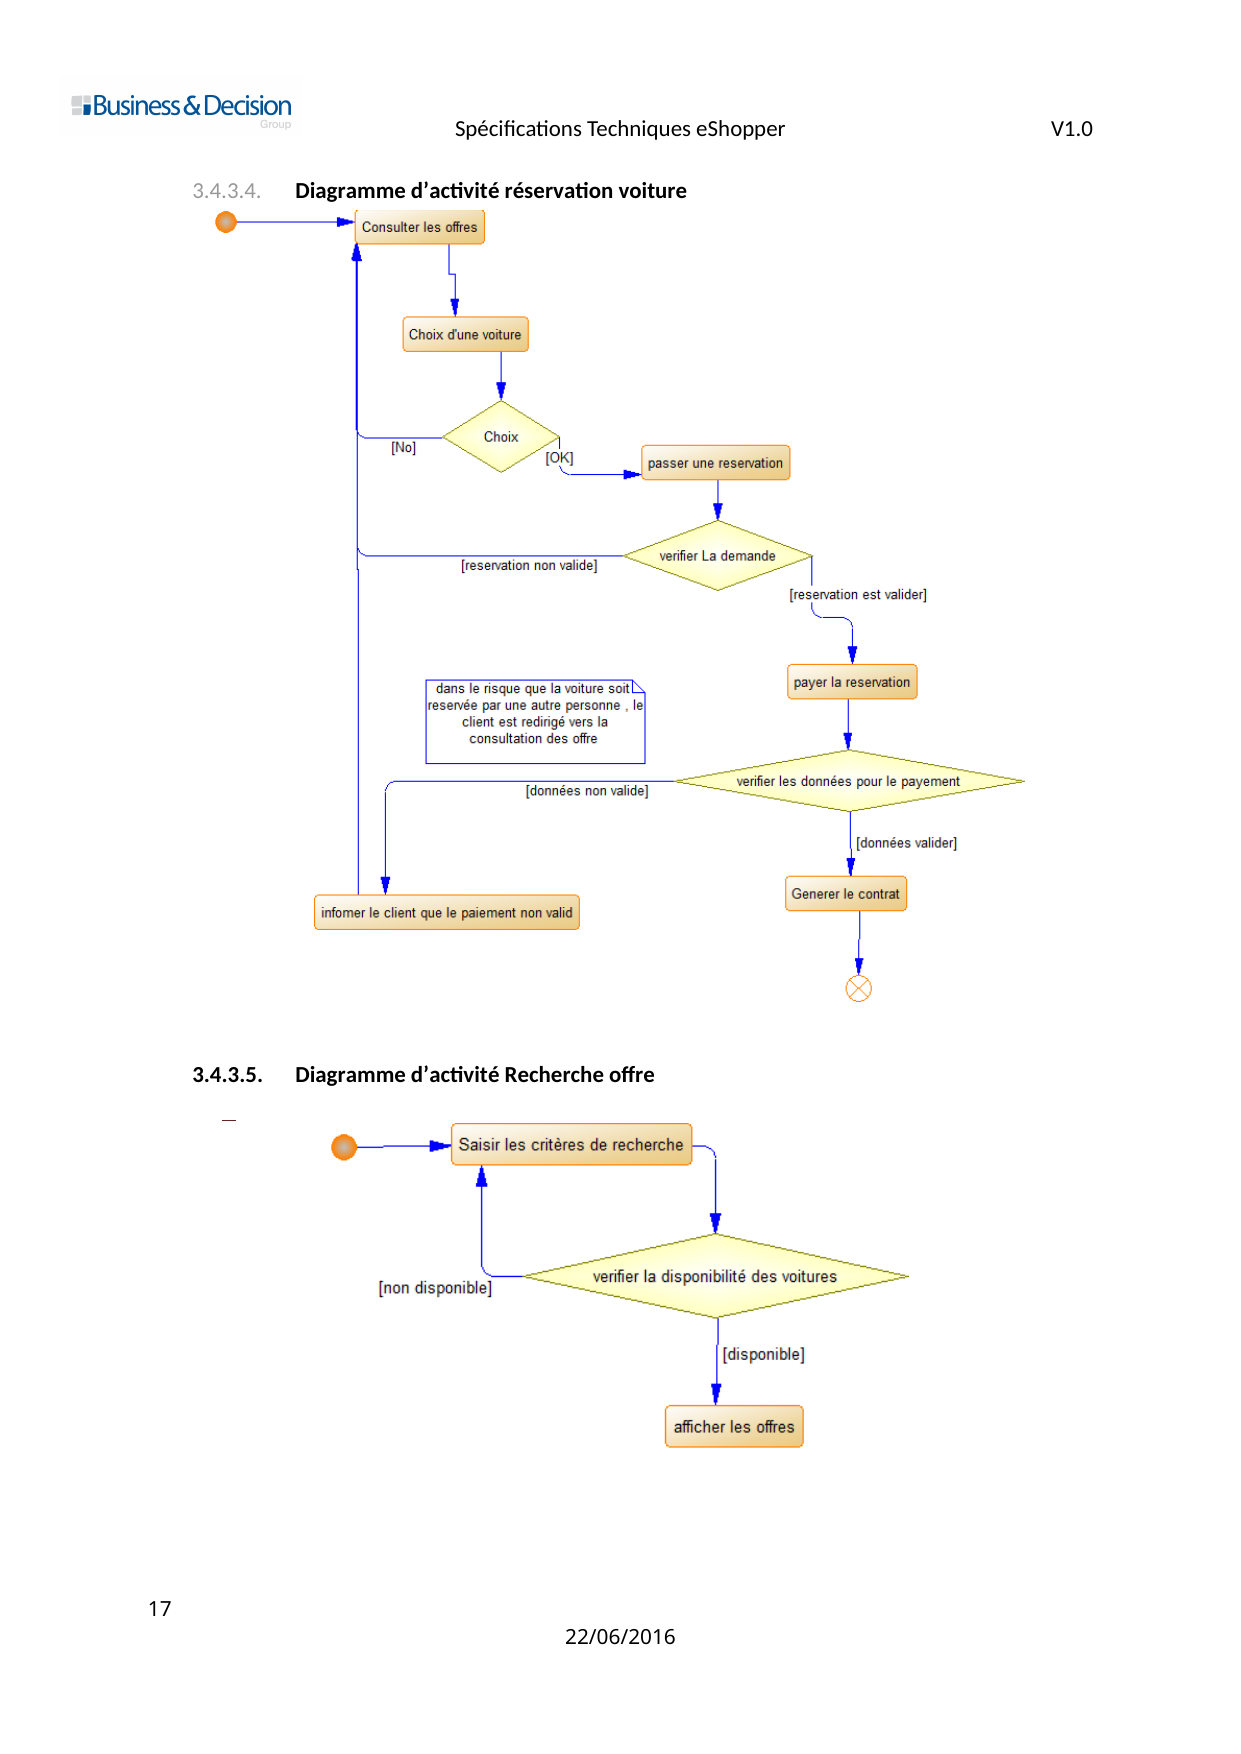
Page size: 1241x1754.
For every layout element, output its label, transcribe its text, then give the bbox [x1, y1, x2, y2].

picture [59, 75, 303, 136]
picture [331, 1123, 909, 1449]
subtitle Diagramme d’activité Recherche offre [192, 1060, 1092, 1088]
subtitle Diagramme d’activité réservation voiture [192, 176, 1092, 204]
picture [215, 210, 1025, 1002]
